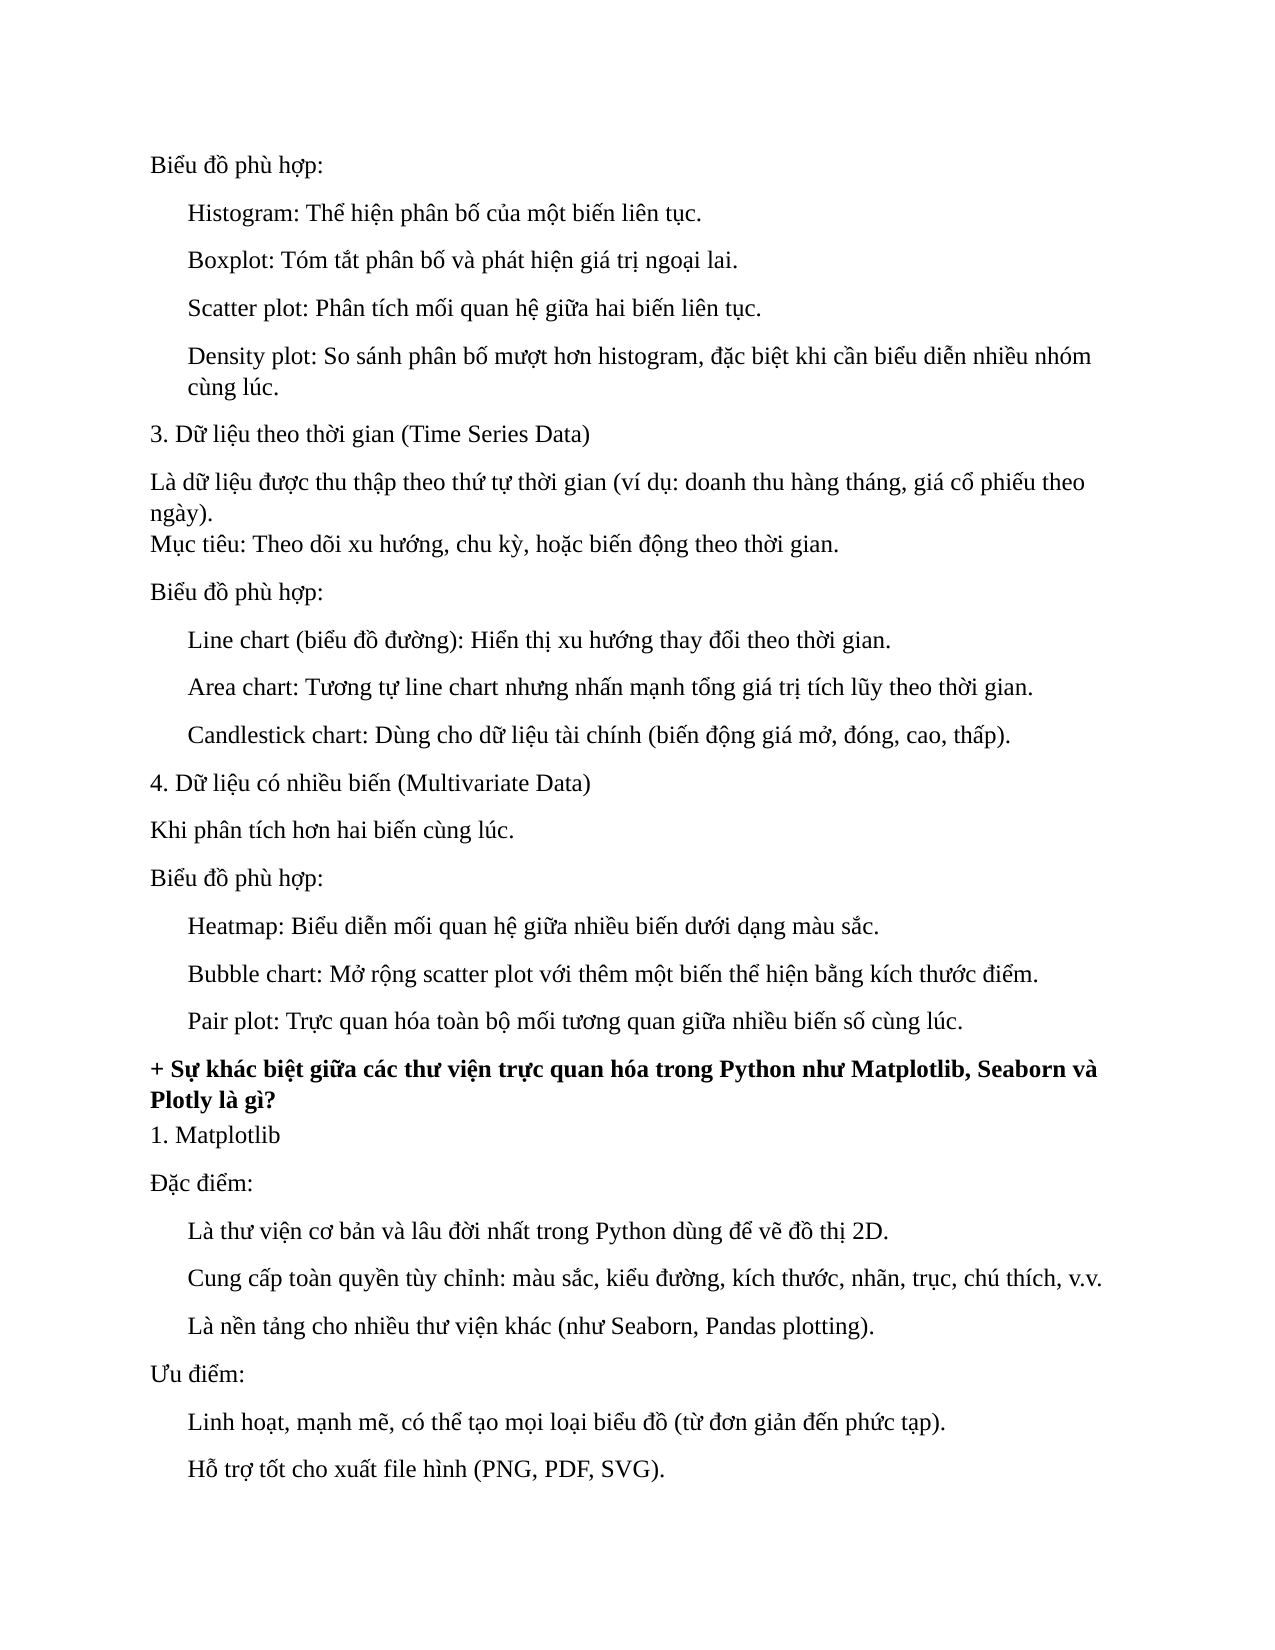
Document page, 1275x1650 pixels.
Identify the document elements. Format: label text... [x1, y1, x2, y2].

text Biểu đồ phù hợp: [150, 863, 1125, 892]
text Histogram: Thể hiện phân bố của một biến liên tục. [187, 198, 1125, 226]
text Đặc điểm: [150, 1168, 1125, 1197]
text Boxplot: Tóm tắt phân bố và phát hiện giá trị ngoại lai. [187, 245, 1125, 274]
text Linh hoạt, mạnh mẽ, có thể tạo mọi loại biểu đồ (từ đơn giản đến phức tạp). [187, 1407, 1125, 1435]
text Biểu đồ phù hợp: [150, 150, 1125, 179]
text Biểu đồ phù hợp: [150, 577, 1125, 606]
text Candlestick chart: Dùng cho dữ liệu tài chính (biến động giá mở, đóng, cao, thấp). [187, 720, 1125, 749]
text Là thư viện cơ bản và lâu đời nhất trong Python dùng để vẽ đồ thị 2D. [187, 1216, 1125, 1244]
text 4. Dữ liệu có nhiều biến (Multivariate Data) [150, 768, 1125, 797]
text Density plot: So sánh phân bố mượt hơn histogram, đặc biệt khi cần biểu diễn nhiều nhóm cùng lúc. [187, 341, 1125, 401]
text Là dữ liệu được thu thập theo thứ tự thời gian (ví dụ: doanh thu hàng tháng, giá cổ phiếu theo ngày). Mục tiêu: Theo dõi xu hướng, chu kỳ, hoặc biến động theo thời gian. [150, 467, 1125, 558]
text Khi phân tích hơn hai biến cùng lúc. [150, 816, 1125, 844]
text 3. Dữ liệu theo thời gian (Time Series Data) [150, 419, 1125, 448]
text Pair plot: Trực quan hóa toàn bộ mối tương quan giữa nhiều biến số cùng lúc. [187, 1006, 1125, 1035]
text Ưu điểm: [150, 1359, 1125, 1388]
text Là nền tảng cho nhiều thư viện khác (như Seaborn, Pandas plotting). [187, 1311, 1125, 1340]
text 1. Matplotlib [150, 1120, 1125, 1149]
text Scatter plot: Phân tích mối quan hệ giữa hai biến liên tục. [187, 293, 1125, 322]
text Hỗ trợ tốt cho xuất file hình (PNG, PDF, SVG). [187, 1454, 1125, 1483]
text Cung cấp toàn quyền tùy chỉnh: màu sắc, kiểu đường, kích thước, nhãn, trục, chú thích, v.v. [187, 1263, 1125, 1292]
subtitle + Sự khác biệt giữa các thư viện trực quan hóa trong Python như Matplotlib, Seaborn và Plotly là gì? [150, 1054, 1125, 1114]
text Area chart: Tương tự line chart nhưng nhấn mạnh tổng giá trị tích lũy theo thời gian. [187, 672, 1125, 701]
text Heatmap: Biểu diễn mối quan hệ giữa nhiều biến dưới dạng màu sắc. [187, 911, 1125, 940]
text Line chart (biểu đồ đường): Hiển thị xu hướng thay đổi theo thời gian. [187, 625, 1125, 653]
text Bubble chart: Mở rộng scatter plot với thêm một biến thể hiện bằng kích thước điểm. [187, 959, 1125, 987]
